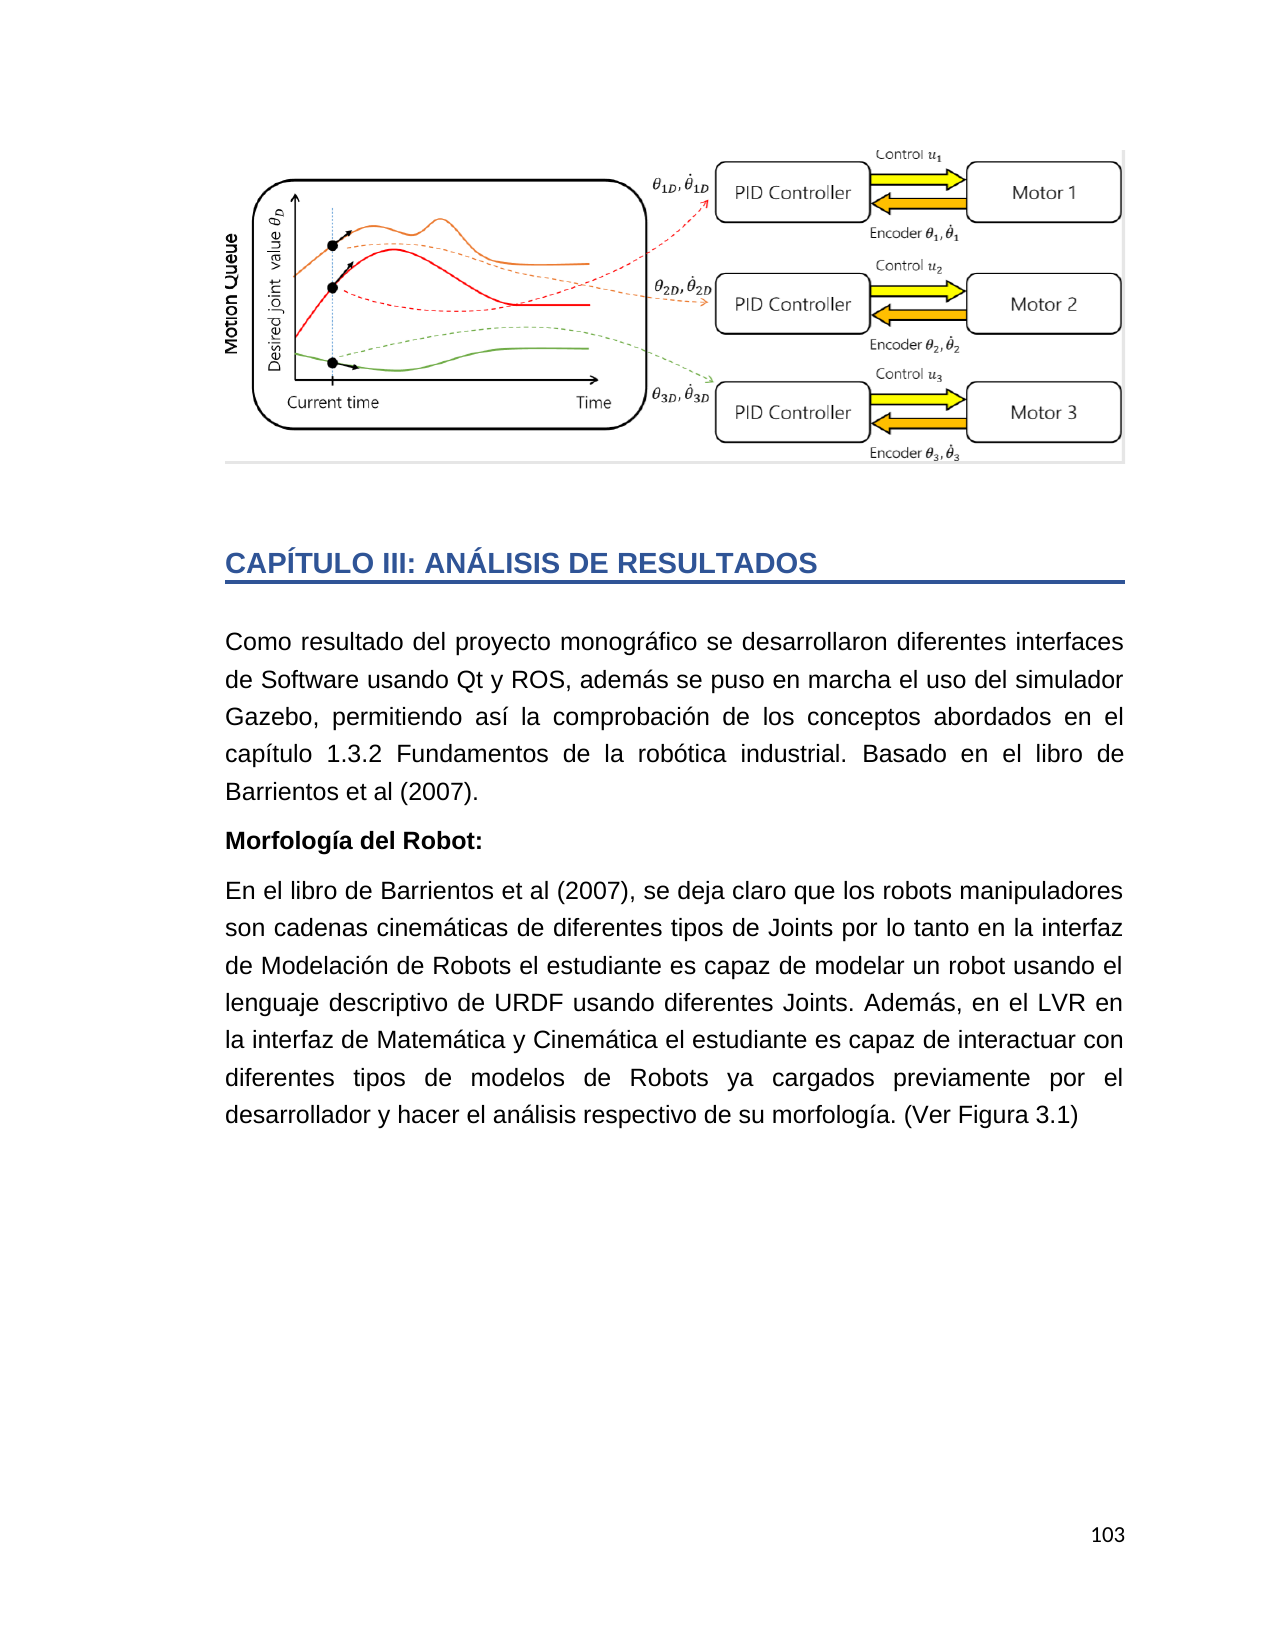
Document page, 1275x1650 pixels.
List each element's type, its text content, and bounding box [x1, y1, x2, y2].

list CAPÍTULO III: ANÁLISIS DE RESULTADOS [225, 546, 1125, 580]
picture [225, 150, 1125, 464]
text En el libro de Barrientos et al (2007), se deja claro que los robots manipuladores son cadenas cinemáticas de diferentes tipos de Joints por lo tanto en la interfaz de Modelación de Robots el estudiante es capaz de modelar un robot usando el lenguaje descriptivo de URDF usando diferentes Joints. Además, en el LVR en la interfaz de Matemática y Cinemática el estudiante es capaz de interactuar con diferentes tipos de modelos de Robots ya cargados previamente por el desarrollador y hacer el análisis respectivo de su morfología. (Ver Figura 3.1) [225, 876, 1125, 1129]
text Morfología del Robot: [225, 826, 1125, 855]
text Como resultado del proyecto monográfico se desarrollaron diferentes interfaces de Software usando Qt y ROS, además se puso en marcha el uso del simulador Gazebo, permitiendo así la comprobación de los conceptos abordados en el capítulo 1.3.2 Fundamentos de la robótica industrial. Basado en el libro de Barrientos et al (2007). [225, 627, 1125, 805]
